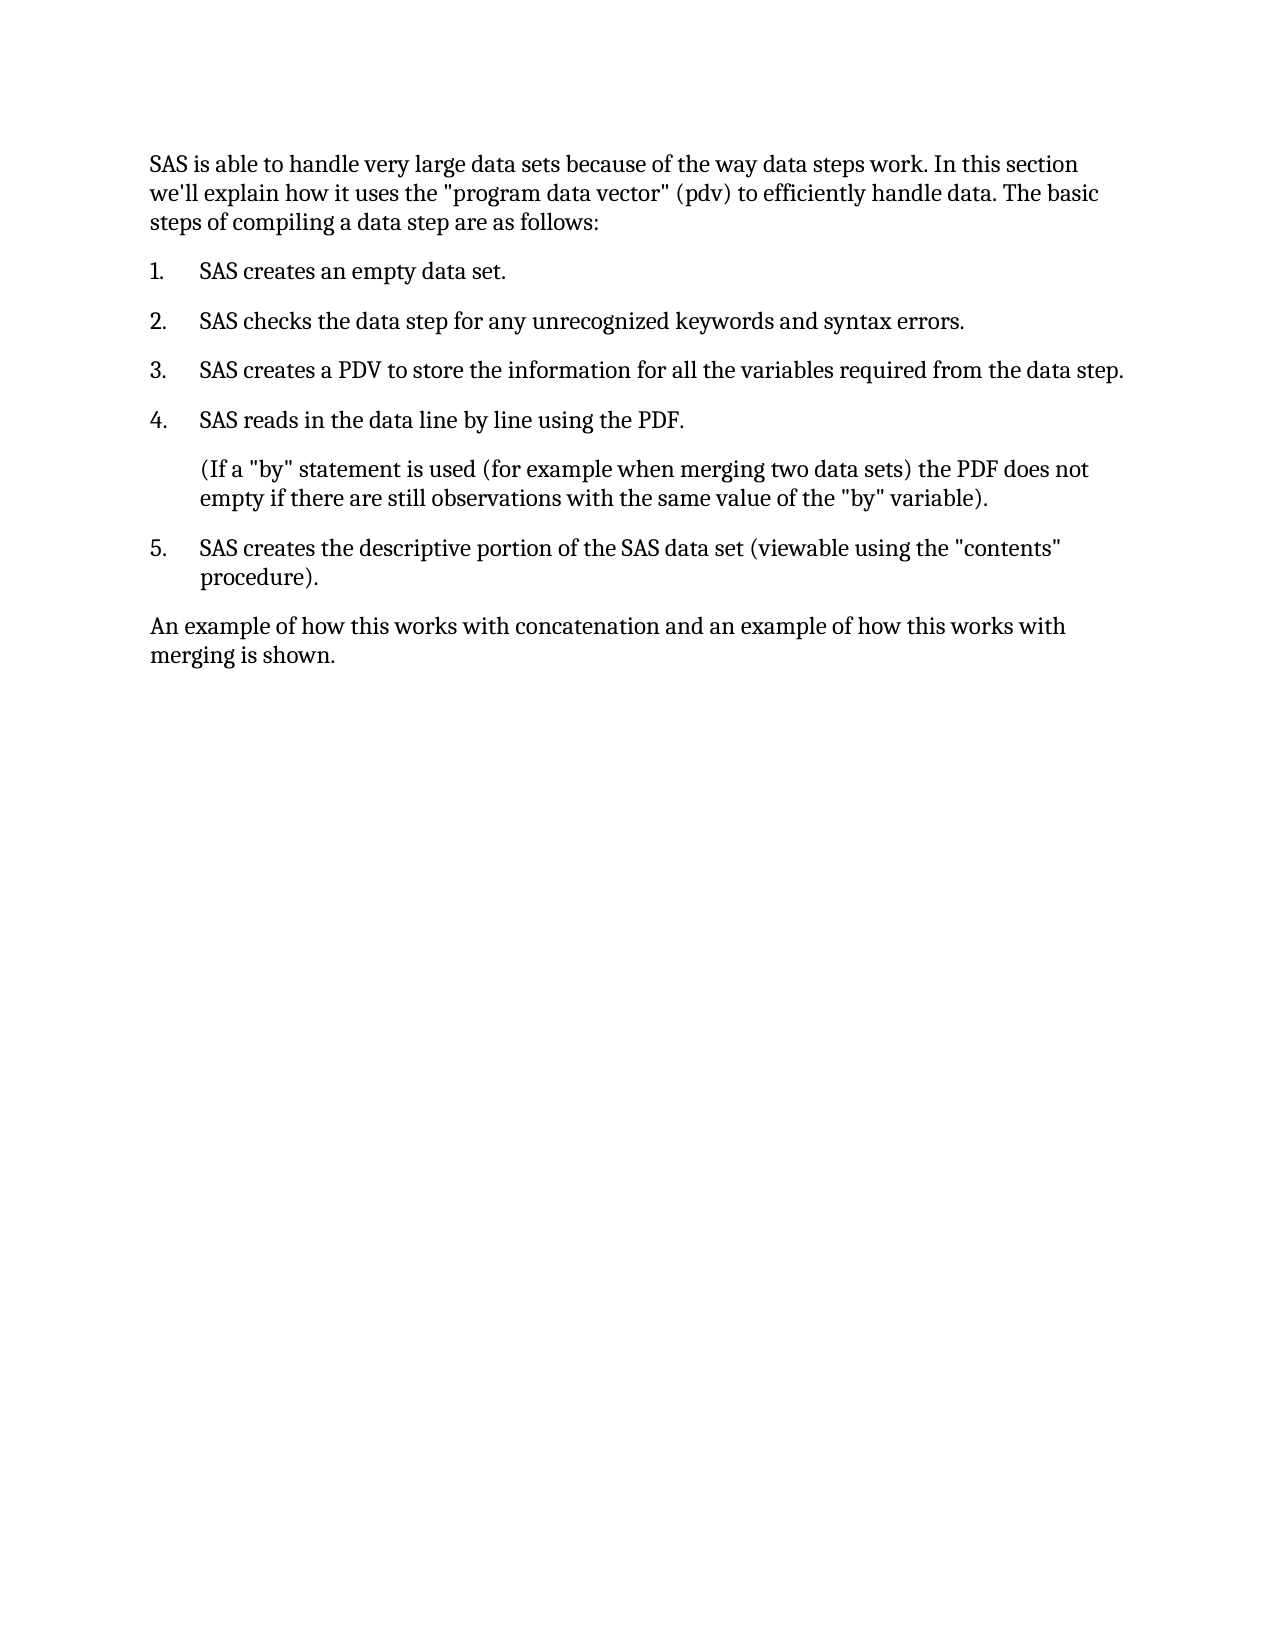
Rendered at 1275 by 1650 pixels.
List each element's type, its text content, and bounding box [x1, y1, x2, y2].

text An example of how this works with concatenation and an example of how this works with merging is shown. [150, 612, 1125, 669]
list SAS reads in the data line by line using the PDF. [150, 406, 1125, 434]
text SAS is able to handle very large data sets because of the way data steps work. In this section we'll explain how it uses the "program data vector" (pdv) to efficiently handle data. The basic steps of compiling a data step are as follows: [150, 150, 1125, 236]
list SAS creates an empty data set. [150, 257, 1125, 286]
list SAS checks the data step for any unrecognized keywords and syntax errors. [150, 307, 1125, 335]
list SAS creates a PDV to store the information for all the variables required from the data step. [150, 356, 1125, 385]
list (If a "by" statement is used (for example when merging two data sets) the PDF does not empty if there are still observations with the same value of the "by" variable). [150, 455, 1125, 513]
list SAS creates the descriptive portion of the SAS data set (viewable using the "contents" procedure). [150, 534, 1125, 591]
